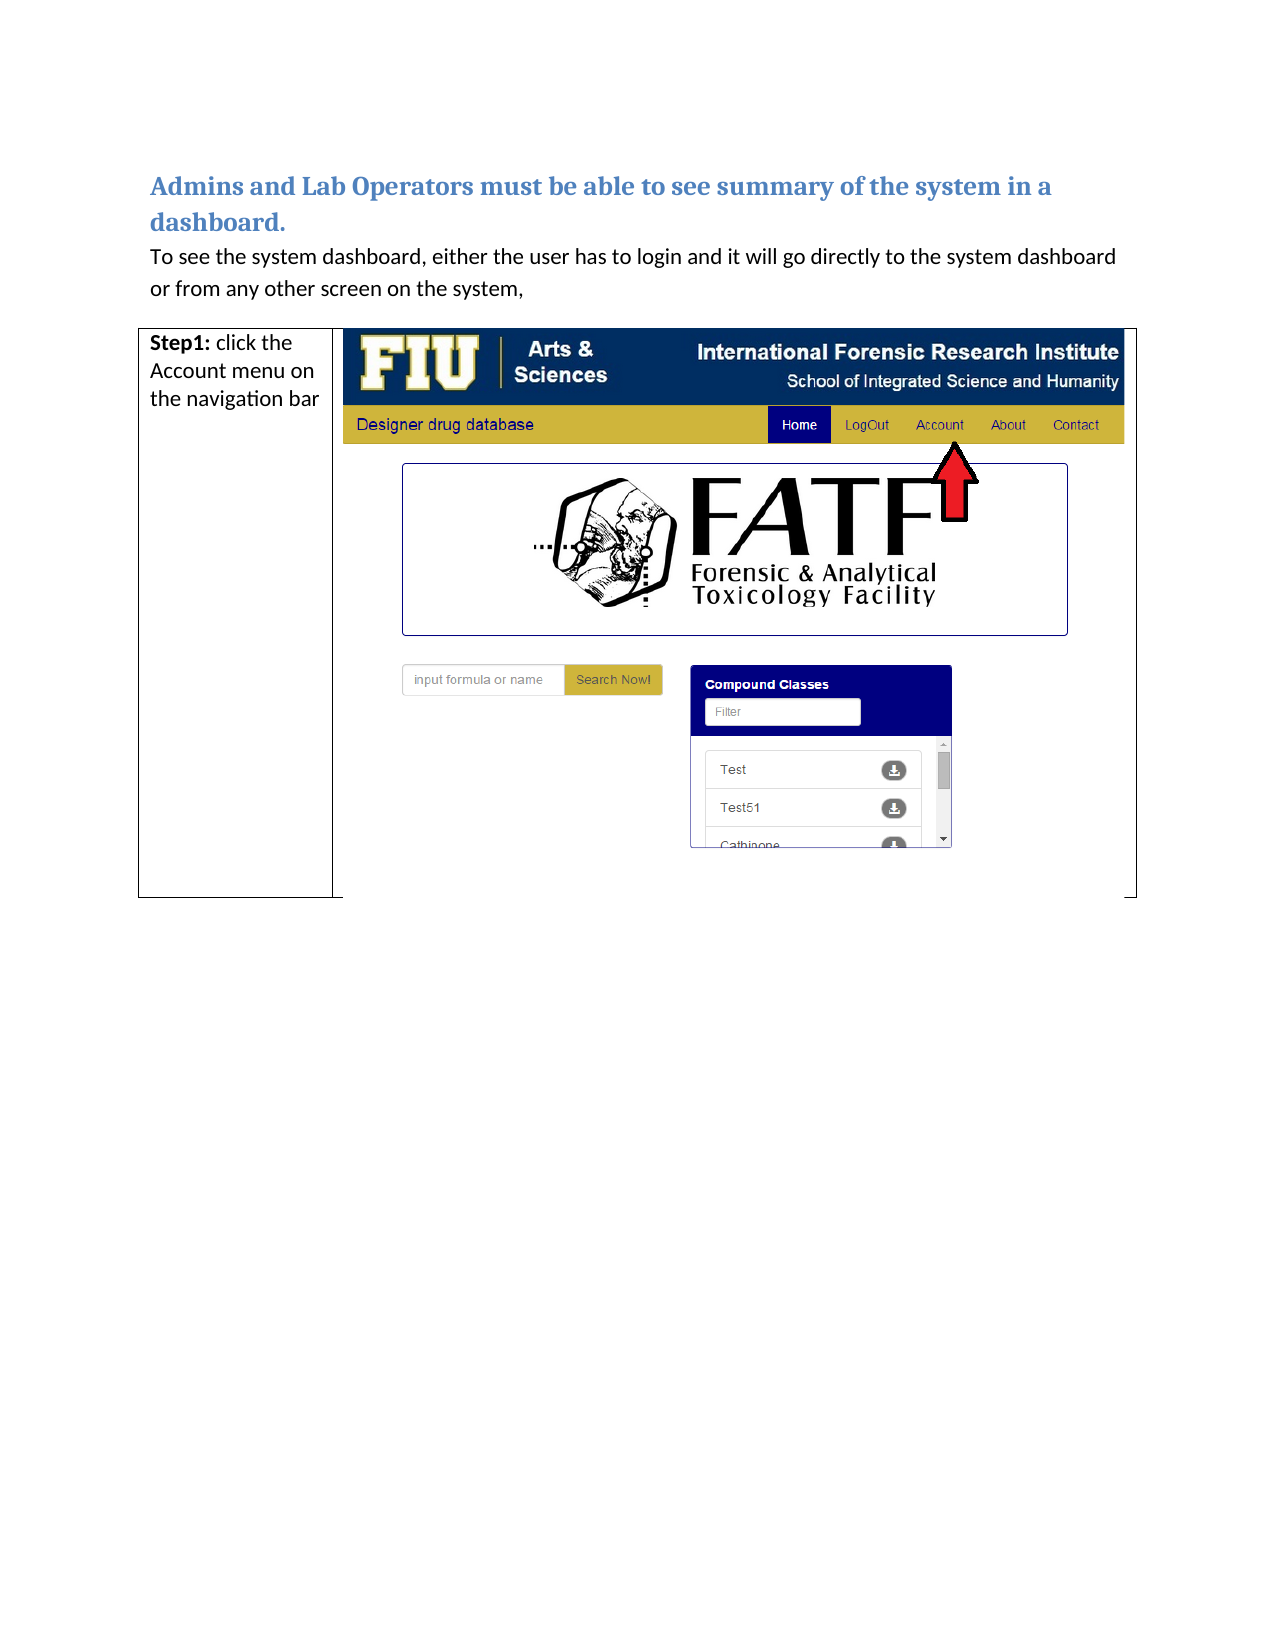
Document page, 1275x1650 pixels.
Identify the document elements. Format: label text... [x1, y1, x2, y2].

table_header [1125, 329, 1136, 897]
table_header Step1: click the Account menu on the navigation bar [139, 329, 332, 897]
text To see the system dashboard, either the user has to login and it will go directly to the system dashboard or from any other screen on the system, [150, 242, 1125, 302]
subtitle Admins and Lab Operators must be able to see summary of the system in a dashboard. [150, 171, 1125, 238]
table_header [333, 329, 343, 897]
picture [343, 328, 1125, 898]
